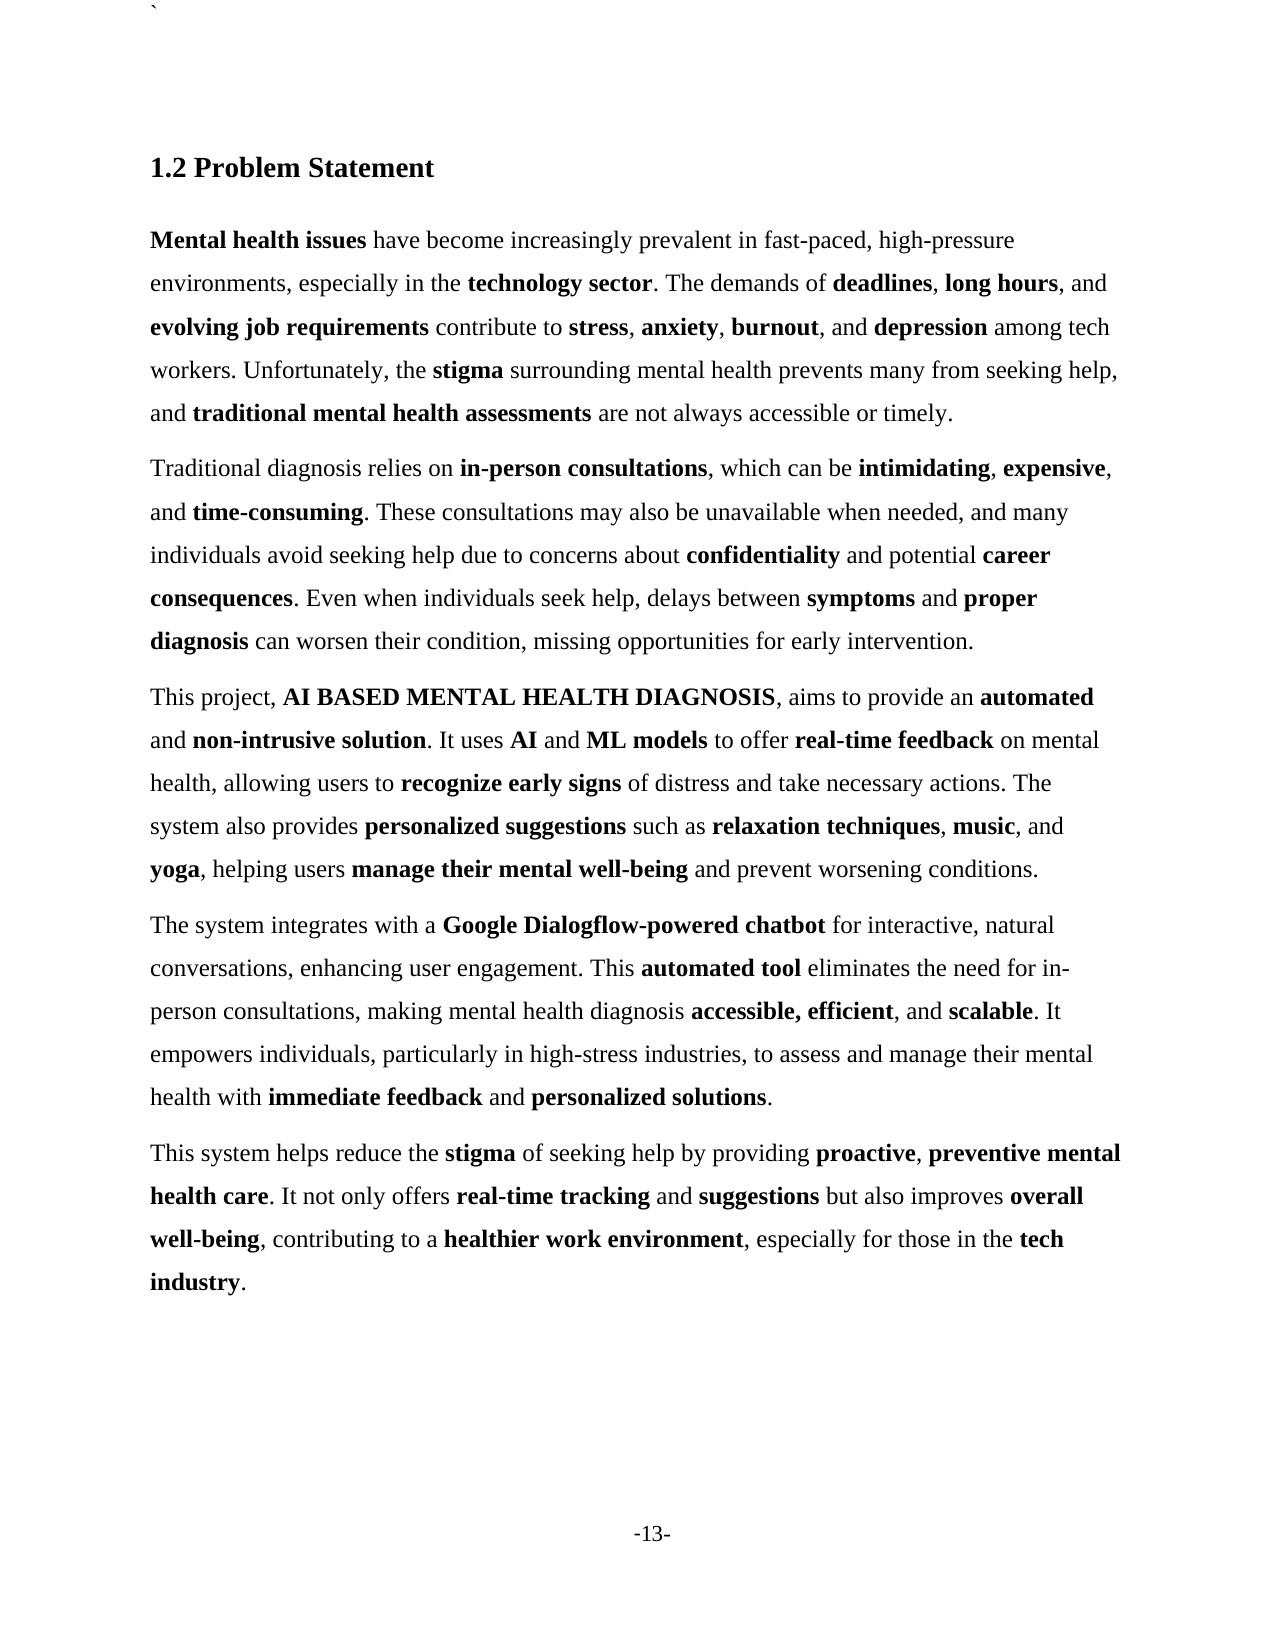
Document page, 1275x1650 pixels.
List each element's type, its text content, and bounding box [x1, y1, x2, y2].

text This system helps reduce the stigma of seeking help by providing proactive, preventive mental health care. It not only offers real-time tracking and suggestions but also improves overall well-being, contributing to a healthier work environment, especially for those in the tech industry. [150, 1138, 1125, 1296]
text Mental health issues have become increasingly prevalent in fast-paced, high-pressure environments, especially in the technology sector. The demands of deadlines, long hours, and evolving job requirements contribute to stress, anxiety, burnout, and depression among tech workers. Unfortunately, the stigma surrounding mental health prevents many from seeking help, and traditional mental health assessments are not always accessible or timely. [150, 225, 1125, 427]
subtitle 1.2 Problem Statement [150, 150, 853, 183]
text This project, AI BASED MENTAL HEALTH DIAGNOSIS, aims to provide an automated and non-intrusive solution. It uses AI and ML models to offer real-time feedback on mental health, allowing users to recognize early signs of distress and take necessary actions. The system also provides personalized suggestions such as relaxation techniques, music, and yoga, helping users manage their mental well-being and prevent worsening conditions. [150, 682, 1125, 883]
text Traditional diagnosis relies on in-person consultations, which can be intimidating, expensive, and time-consuming. These consultations may also be unavailable when needed, and many individuals avoid seeking help due to concerns about confidentiality and potential career consequences. Even when individuals seek help, delays between symptoms and proper diagnosis can worsen their condition, missing opportunities for early intervention. [150, 453, 1125, 655]
text The system integrates with a Google Dialogflow-powered chatbot for interactive, natural conversations, enhancing user engagement. This automated tool eliminates the need for in-person consultations, making mental health diagnosis accessible, efficient, and scalable. It empowers individuals, particularly in high-stress industries, to assess and manage their mental health with immediate feedback and personalized solutions. [150, 910, 1125, 1111]
